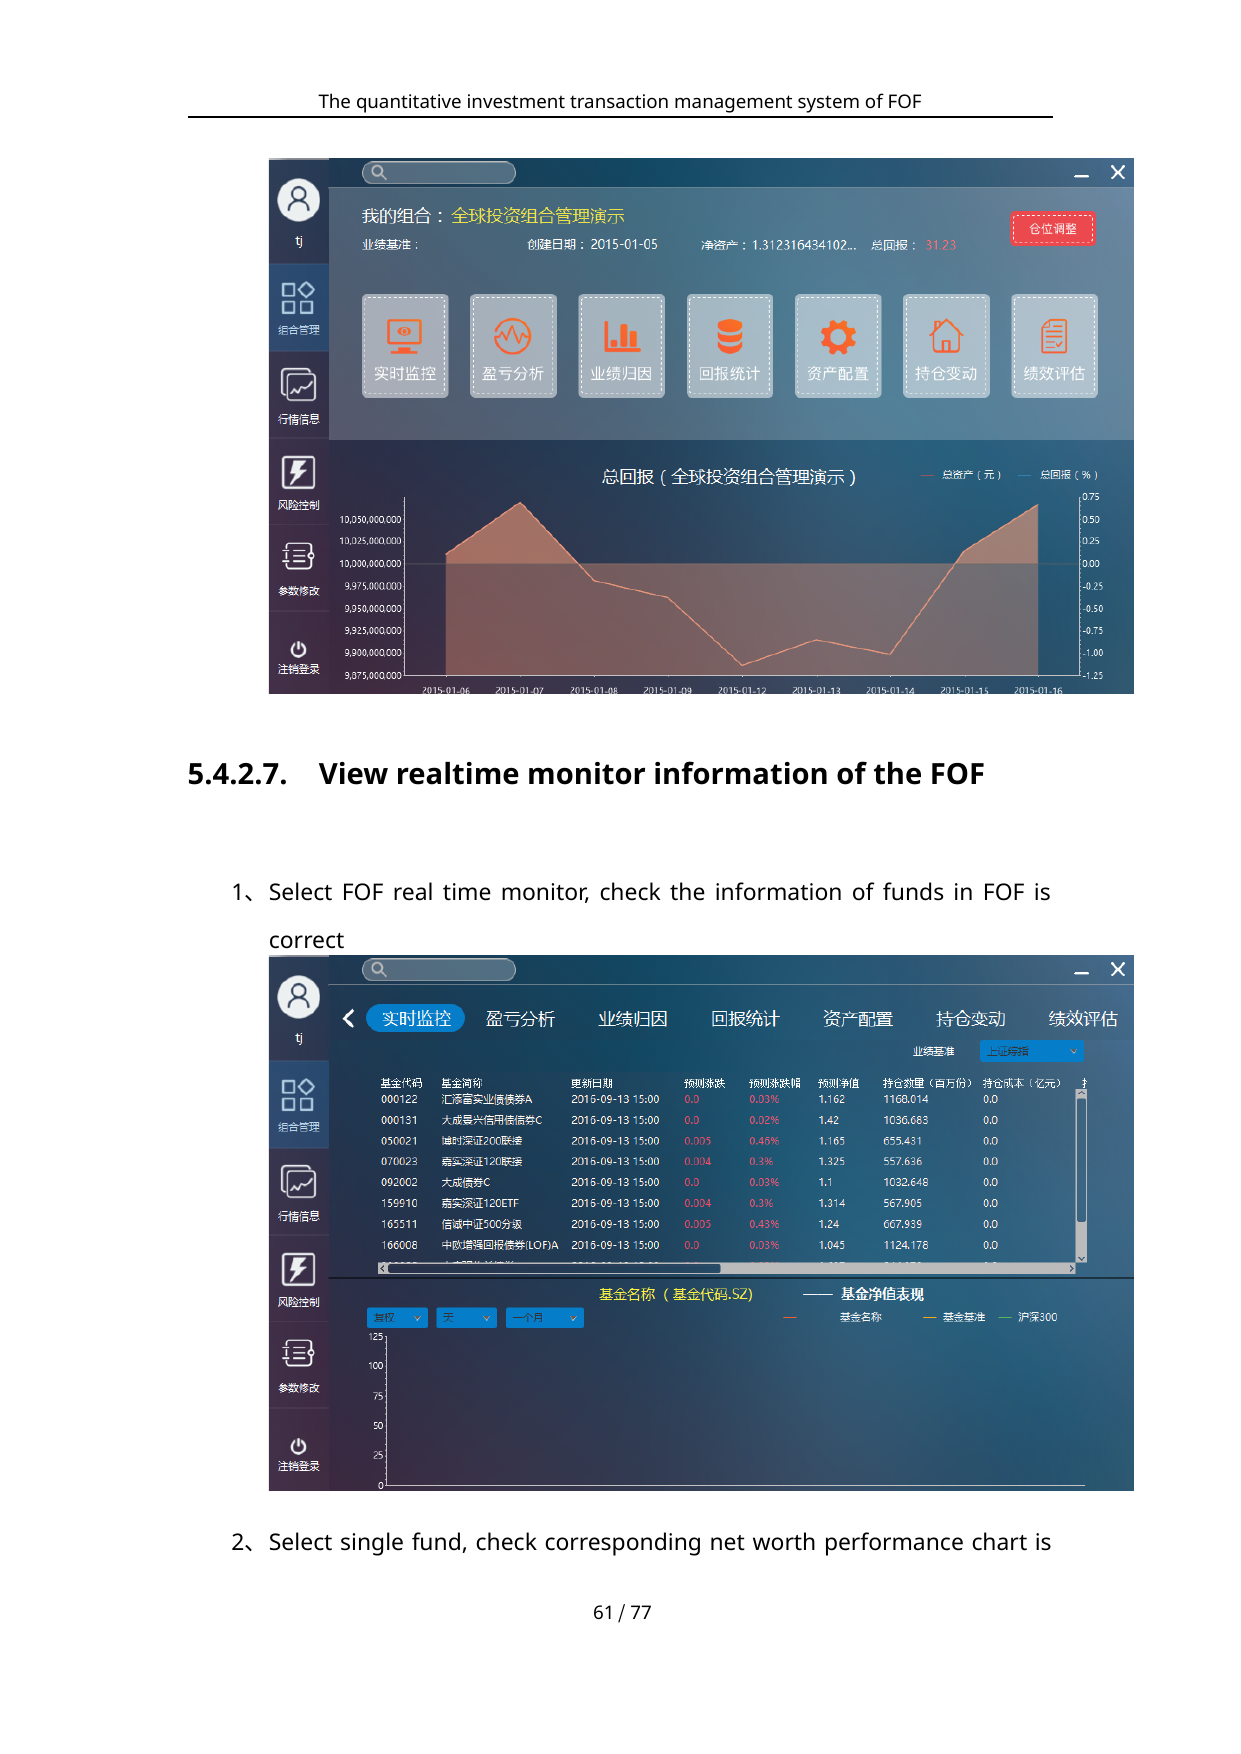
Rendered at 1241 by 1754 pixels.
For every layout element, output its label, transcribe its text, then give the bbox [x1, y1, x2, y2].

picture [268, 158, 1134, 694]
list Select FOF real time monitor, check the information of funds in FOF is correct [231, 858, 1053, 956]
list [231, 1508, 1053, 1573]
picture [268, 955, 1134, 1491]
subtitle View realtime monitor information of the FOF [187, 741, 1053, 806]
